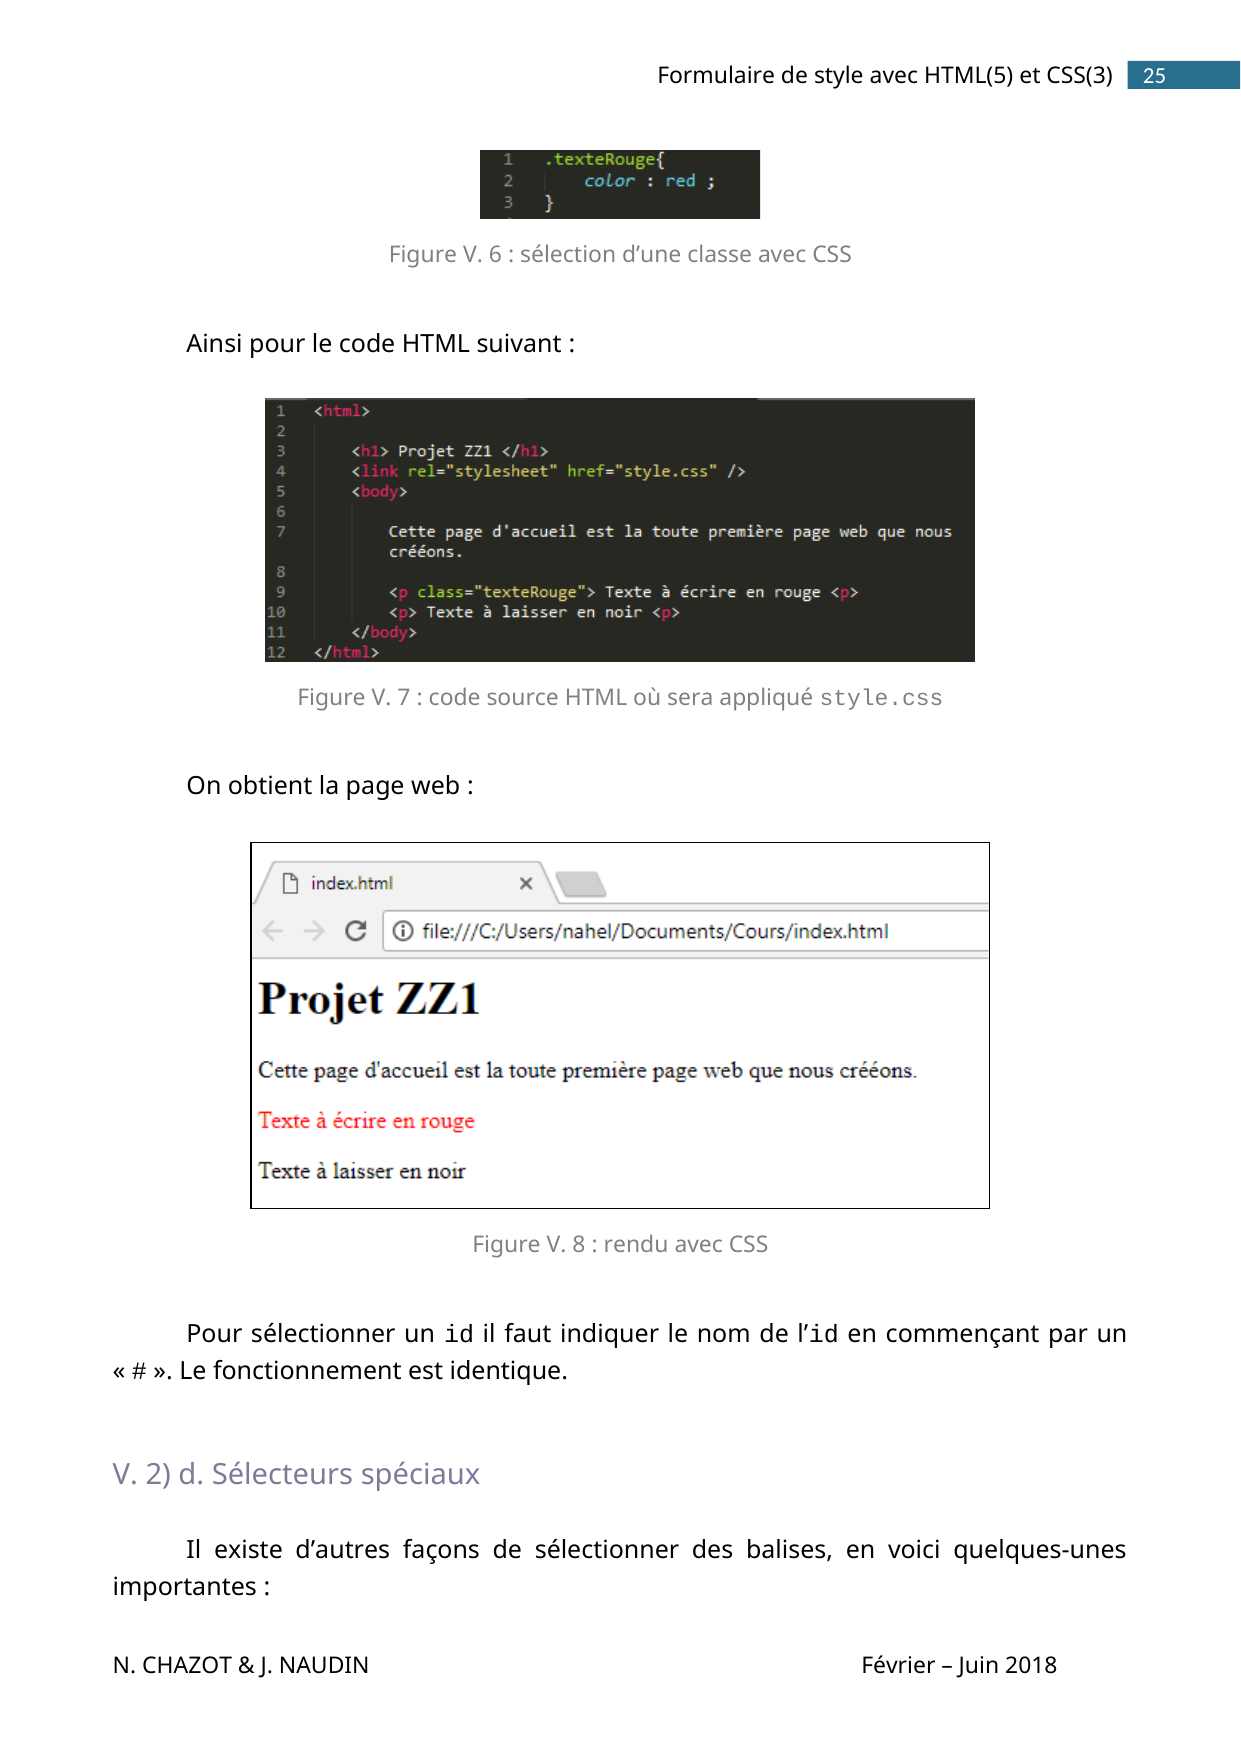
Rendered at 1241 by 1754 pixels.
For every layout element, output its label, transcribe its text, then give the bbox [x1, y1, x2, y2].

picture [265, 398, 975, 662]
text Il existe d’autres façons de sélectionner des balises, en voici quelques-unes importantes : [112, 1532, 1128, 1603]
text V. 2) d. Sélecteurs spéciaux [112, 1453, 1128, 1493]
text Ainsi pour le code HTML suivant : [112, 325, 1128, 359]
picture [252, 843, 989, 1208]
picture [480, 150, 761, 219]
text On obtient la page web : [112, 768, 1128, 802]
text Figure V. 6 : sélection d’une classe avec CSS [112, 238, 1128, 269]
text Figure V. 8 : rendu avec CSS [112, 1228, 1128, 1260]
text Figure V. 7 : code source HTML où sera appliqué style.css [112, 681, 1128, 712]
text Pour sélectionner un id il faut indiquer le nom de l’id en commençant par un « # ». Le fonctionnement est identique. [112, 1316, 1128, 1387]
